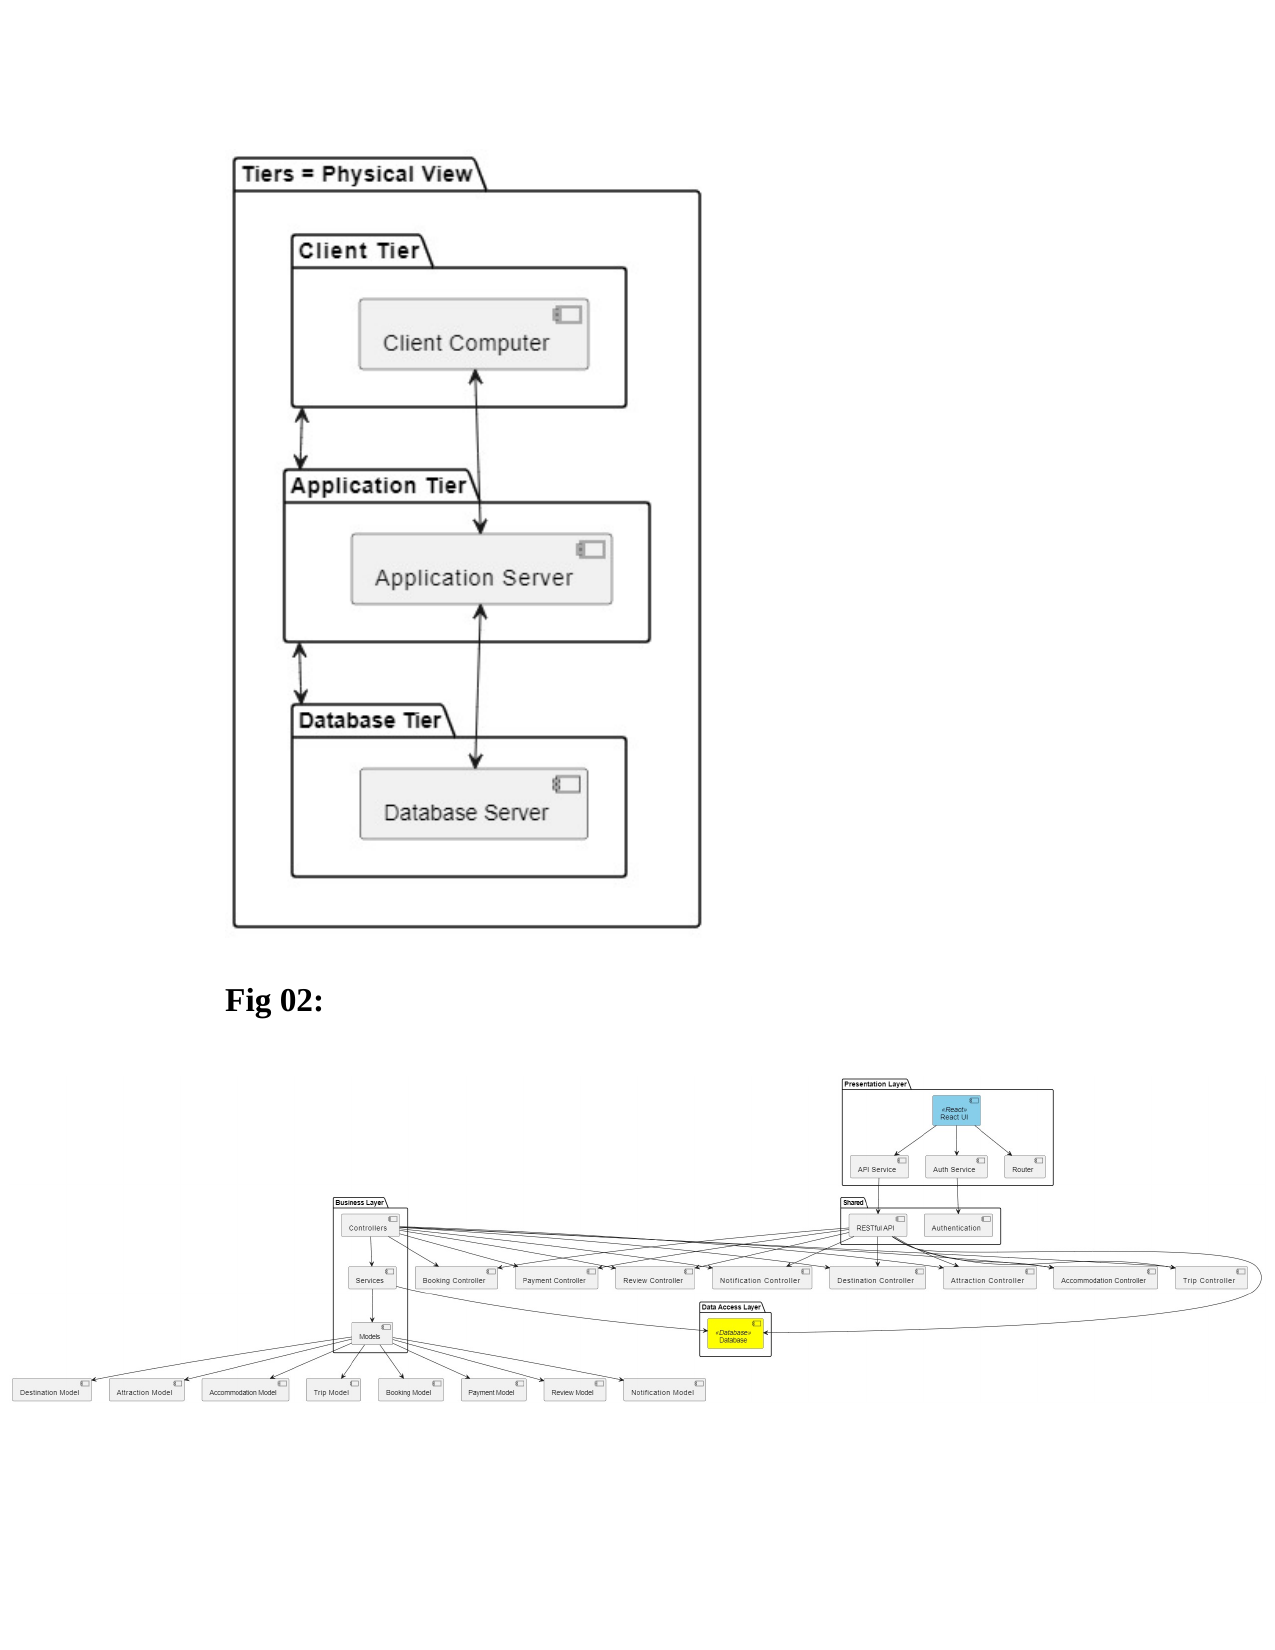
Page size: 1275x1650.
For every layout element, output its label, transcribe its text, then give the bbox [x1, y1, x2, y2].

text Fig 02: [225, 981, 1200, 1019]
picture [225, 149, 711, 938]
picture [9, 1076, 1266, 1403]
